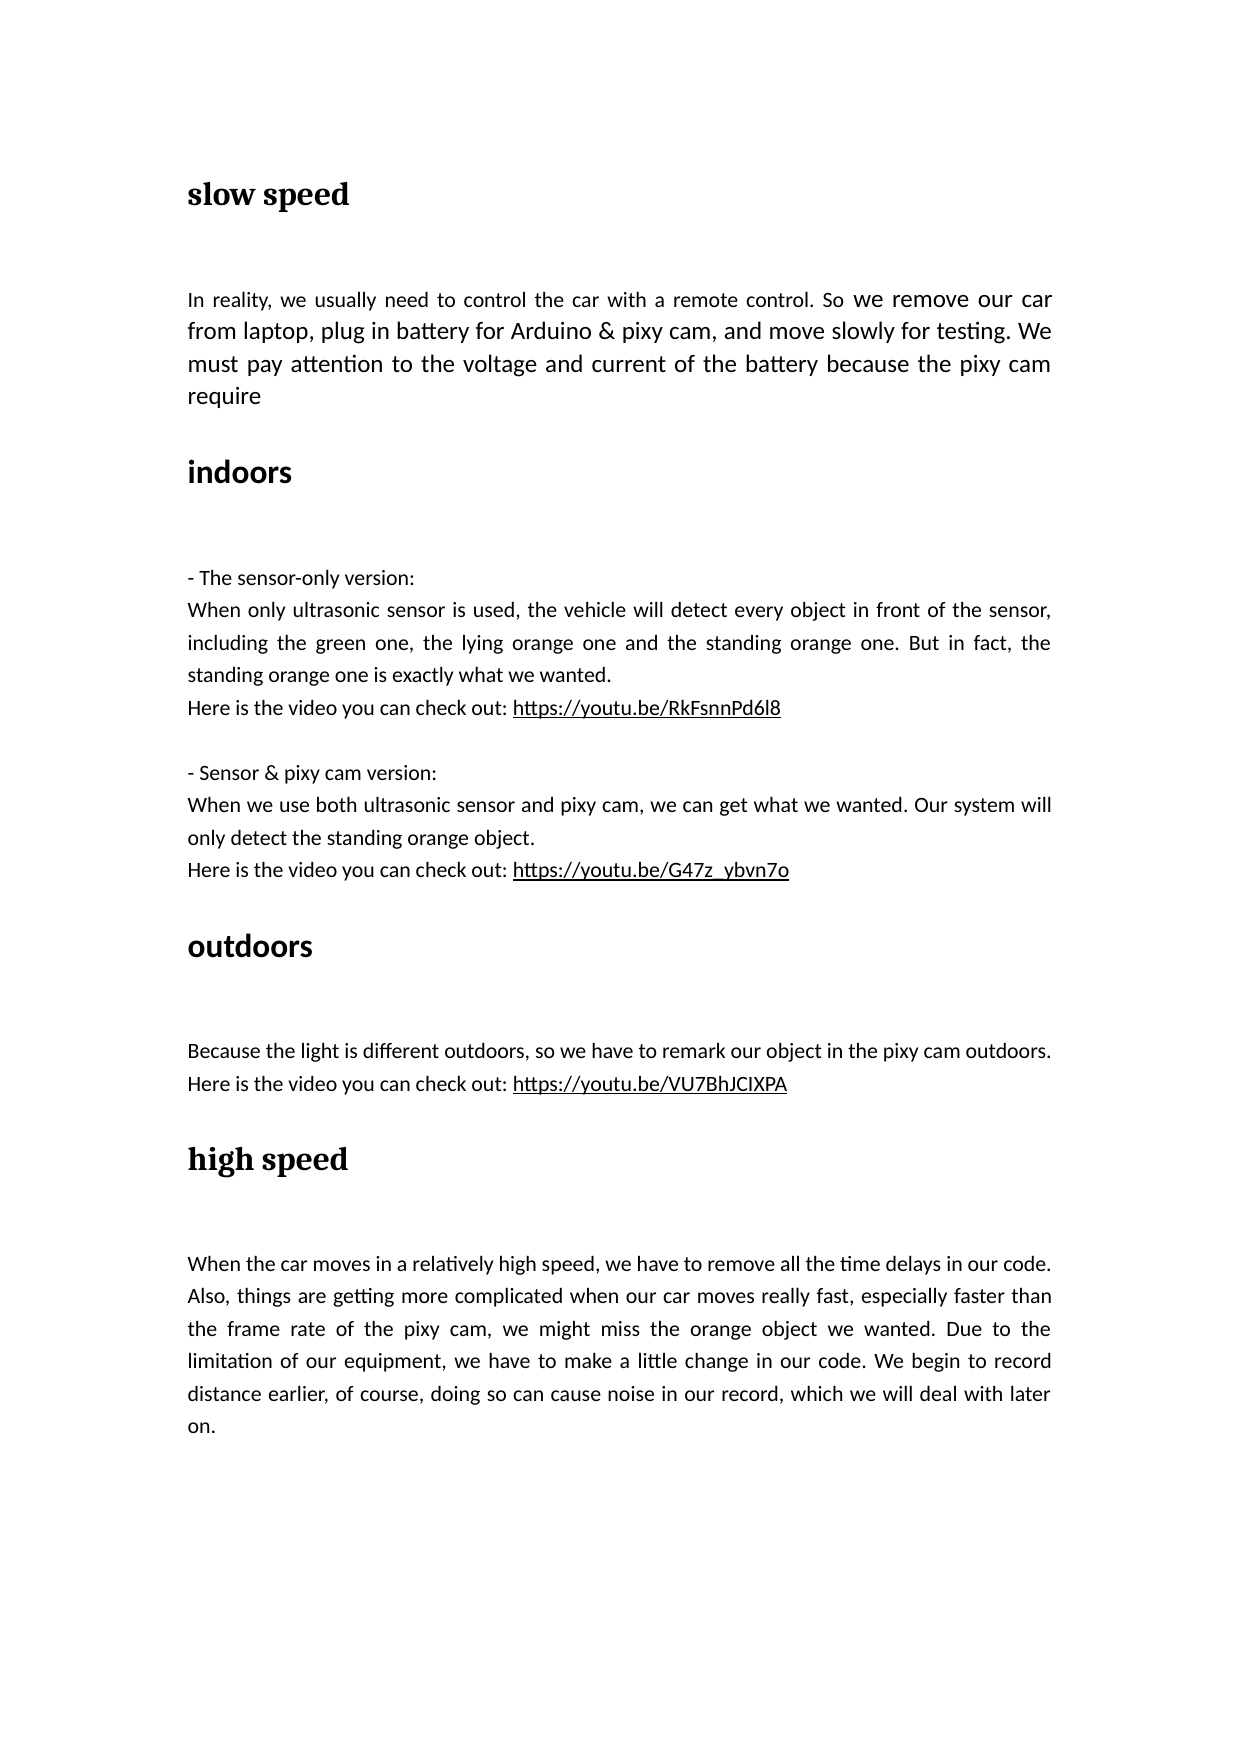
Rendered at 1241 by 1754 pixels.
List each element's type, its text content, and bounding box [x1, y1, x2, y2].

subtitle slow speed [187, 162, 1053, 227]
text When only ultrasonic sensor is used, the vehicle will detect every object in front of the sensor, including the green one, the lying orange one and the standing orange one. But in fact, the standing orange one is exactly what we wanted. [187, 593, 1053, 691]
text Here is the video you can check out: https://youtu.be/RkFsnnPd6l8 [187, 691, 1053, 723]
text When the car moves in a relatively high speed, we have to remove all the time delays in our code. Also, things are getting more complicated when our car moves really fast, especially faster than the frame rate of the pixy cam, we might miss the orange object we wanted. Due to the limitation of our equipment, we have to make a little change in our code. We begin to record distance earlier, of course, doing so can cause noise in our record, which we will deal with later on. [187, 1247, 1053, 1442]
text - The sensor-only version: [187, 561, 1053, 593]
subtitle outdoors [187, 913, 1053, 978]
text Here is the video you can check out: https://youtu.be/VU7BhJCIXPA [187, 1067, 1053, 1100]
text Because the light is different outdoors, so we have to remark our object in the pixy cam outdoors. [187, 1035, 1053, 1067]
text In reality, we usually need to control the car with a remote control. So we remove our car from laptop, plug in battery for Arduino & pixy cam, and move slowly for testing. We must pay attention to the voltage and current of the battery because the pixy cam require [187, 282, 1053, 412]
text Here is the video you can check out: https://youtu.be/G47z_ybvn7o [187, 853, 1053, 886]
text - Sensor & pixy cam version: [187, 756, 1053, 788]
subtitle indoors [187, 439, 1053, 504]
text When we use both ultrasonic sensor and pixy cam, we can get what we wanted. Our system will only detect the standing orange object. [187, 788, 1053, 853]
subtitle high speed [187, 1127, 1053, 1192]
